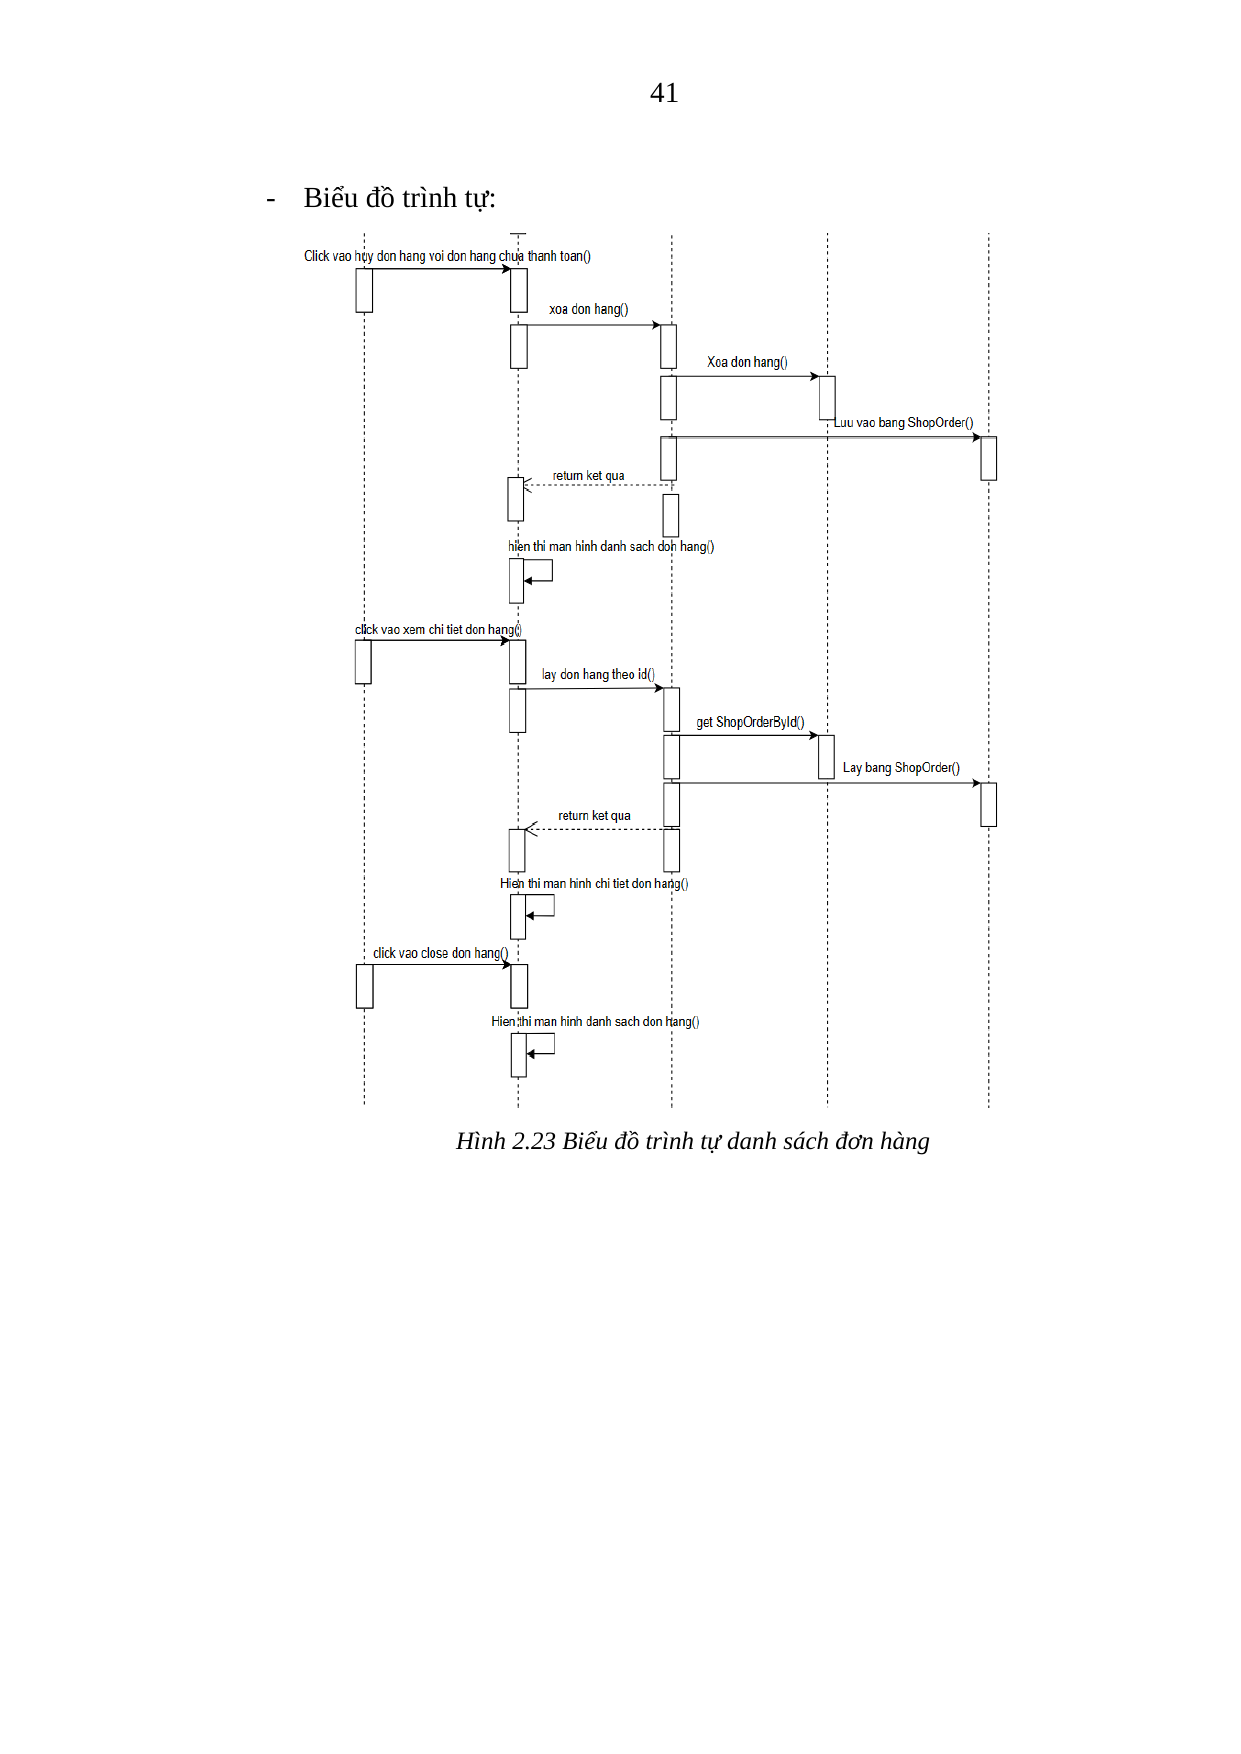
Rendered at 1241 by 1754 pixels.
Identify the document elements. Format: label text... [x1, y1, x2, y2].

picture [289, 233, 1040, 1108]
text Hình 2.23 Biểu đồ trình tự danh sách đơn hàng [207, 1126, 1122, 1155]
list Biểu đồ trình tự: [266, 180, 1122, 214]
